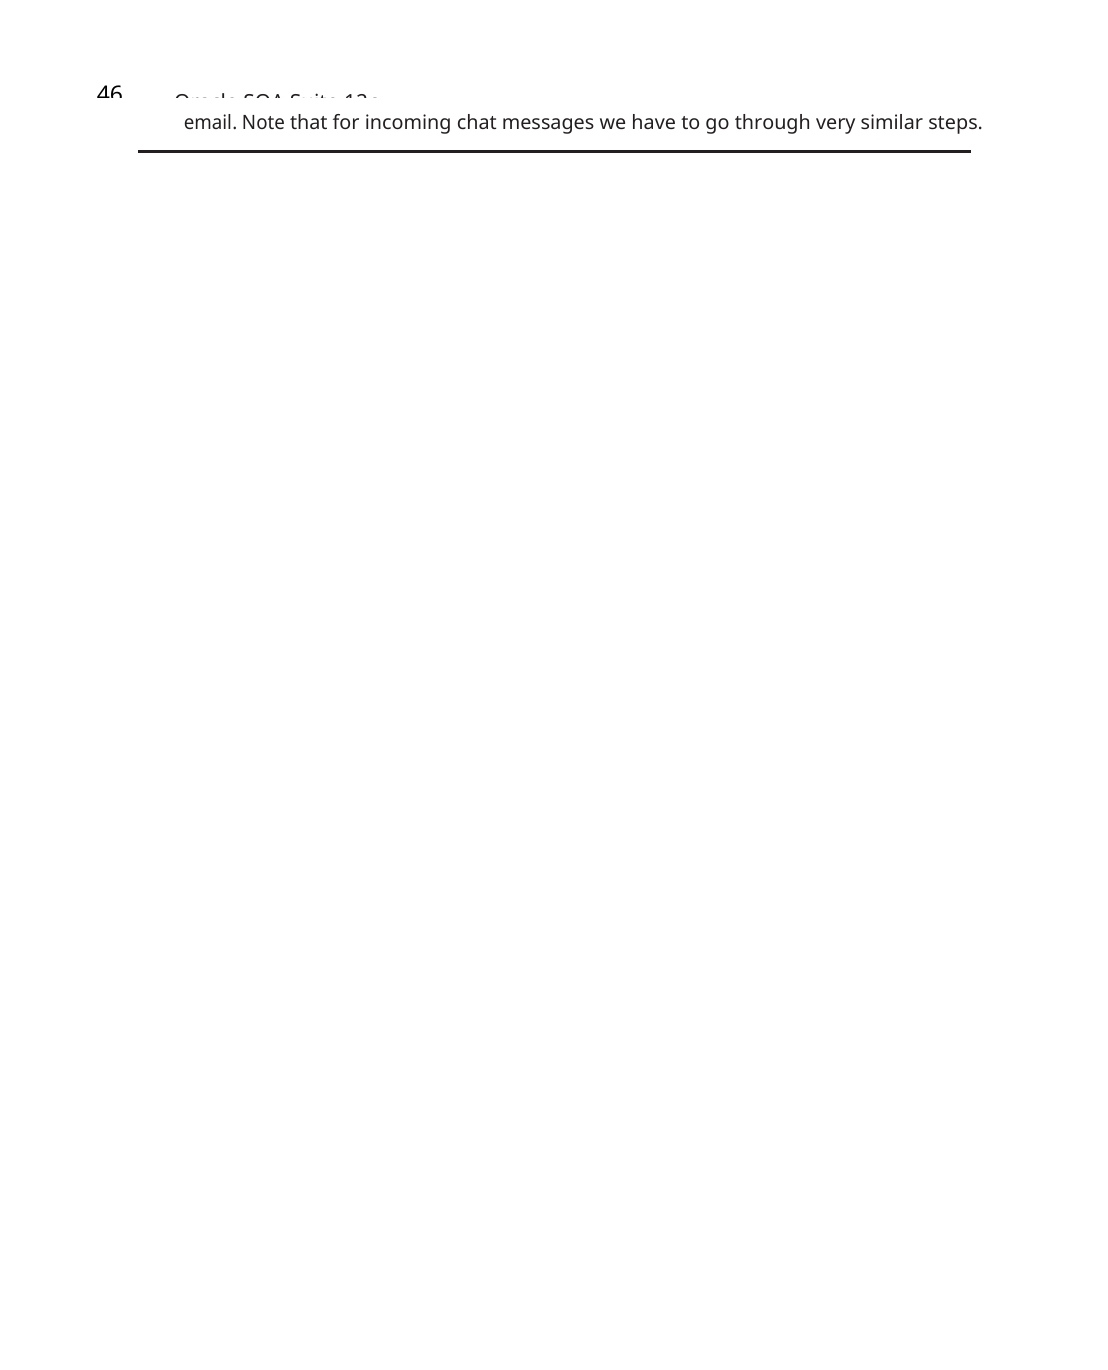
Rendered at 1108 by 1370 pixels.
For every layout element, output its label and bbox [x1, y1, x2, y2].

text [184, 108, 1012, 135]
